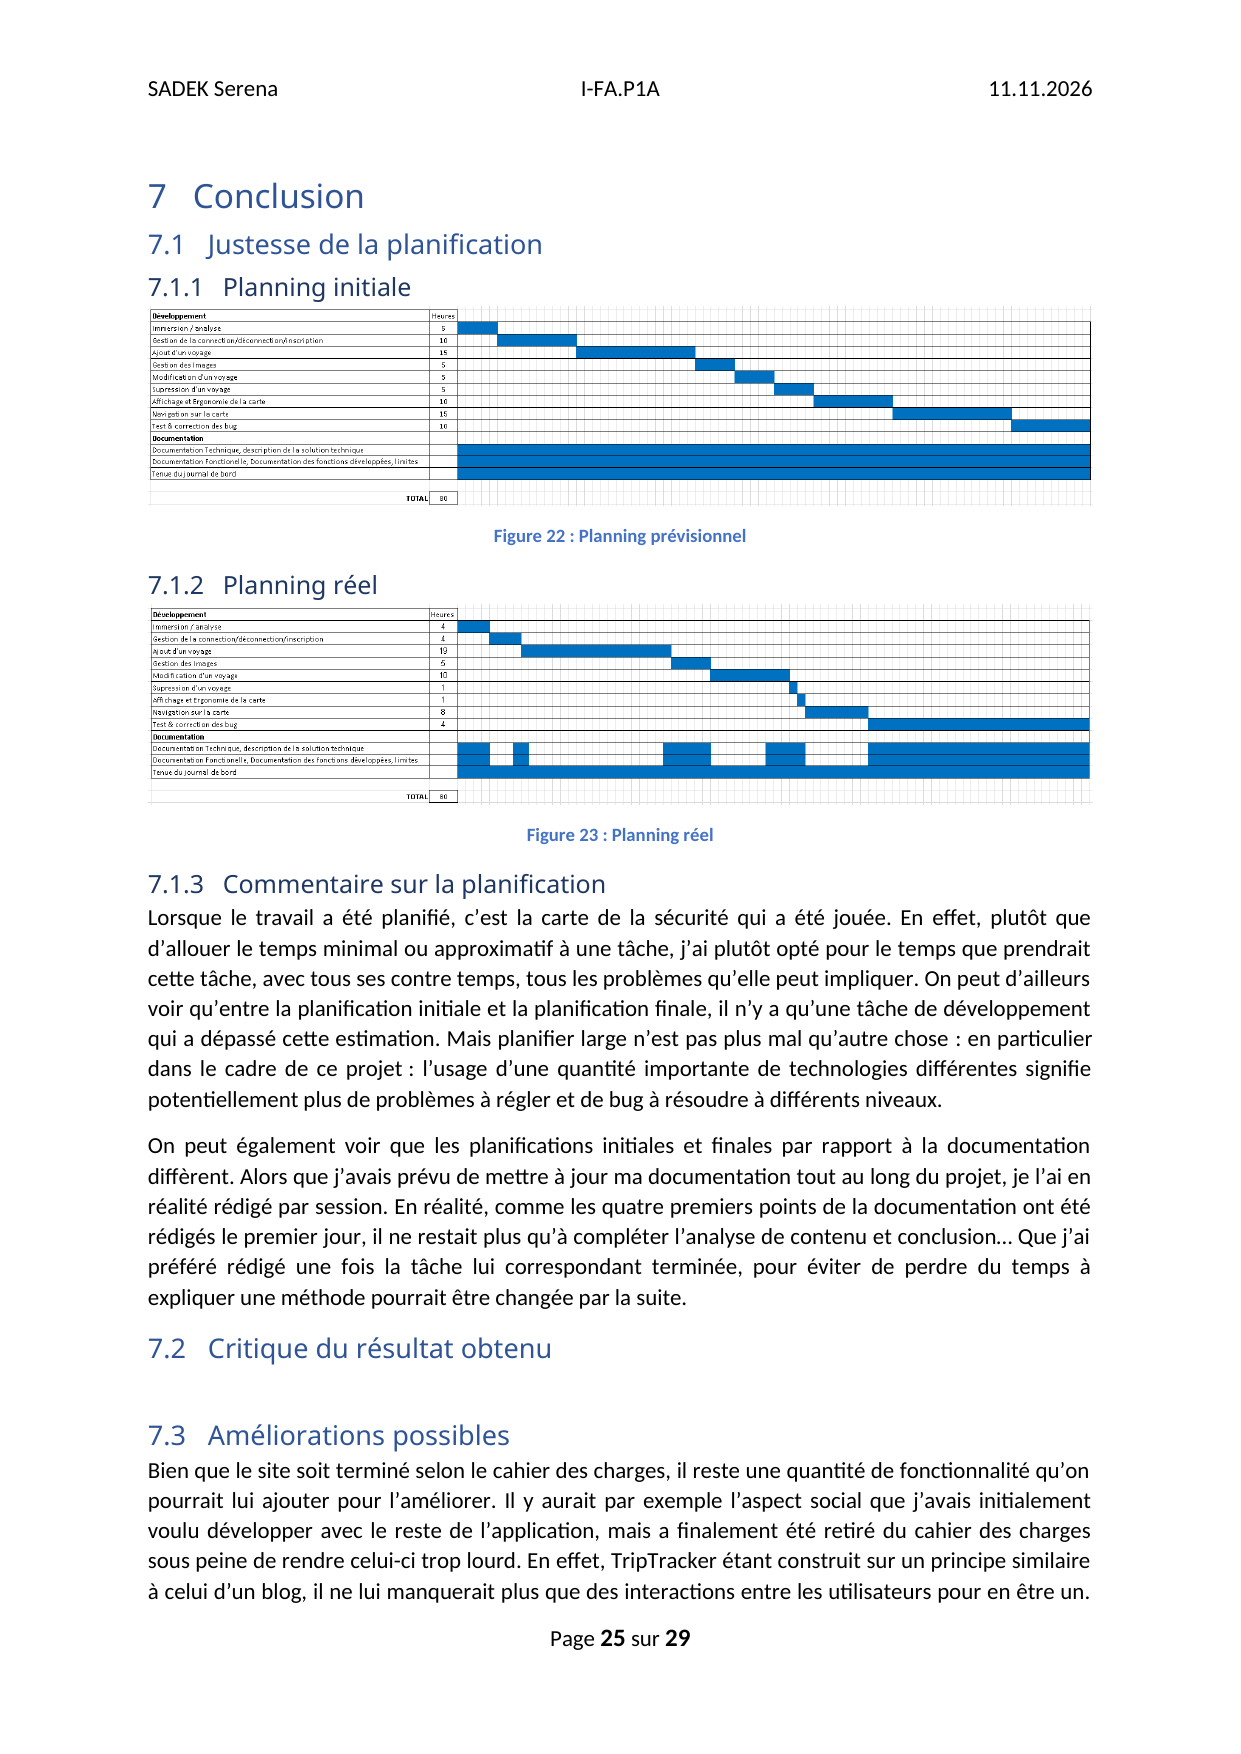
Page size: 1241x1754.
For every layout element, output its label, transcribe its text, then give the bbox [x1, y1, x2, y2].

text Figure 22 : Planning prévisionnel [148, 524, 1093, 547]
subtitle Critique du résultat obtenu [148, 1329, 1093, 1366]
text On peut également voir que les planifications initiales et finales par rapport à la documentation diffèrent. Alors que j’avais prévu de mettre à jour ma documentation tout au long du projet, je l’ai en réalité rédigé par session. En réalité, comme les quatre premiers points de la documentation ont été rédigés le premier jour, il ne restait plus qu’à compléter l’analyse de contenu et conclusion… Que j’ai préféré rédigé une fois la tâche lui correspondant terminée, pour éviter de perdre du temps à expliquer une méthode pourrait être changée par la suite. [148, 1132, 1093, 1311]
text Figure 23 : Planning réel [148, 823, 1093, 846]
picture [147, 306, 1093, 506]
picture [147, 604, 1093, 805]
subtitle Conclusion [148, 173, 1093, 218]
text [148, 1456, 1093, 1605]
subtitle Commentaire sur la planification [148, 867, 1093, 901]
text Lorsque le travail a été planifié, c’est la carte de la sécurité qui a été jouée. En effet, plutôt que d’allouer le temps minimal ou approximatif à une tâche, j’ai plutôt opté pour le temps que prendrait cette tâche, avec tous ses contre temps, tous les problèmes qu’elle peut impliquer. On peut d’ailleurs voir qu’entre la planification initiale et la planification finale, il n’y a qu’une tâche de développement qui a dépassé cette estimation. Mais planifier large n’est pas plus mal qu’autre chose : en particulier dans le cadre de ce projet : l’usage d’une quantité importante de technologies différentes signifie potentiellement plus de problèmes à régler et de bug à résoudre à différents niveaux. [148, 903, 1093, 1113]
subtitle Améliorations possibles [148, 1416, 1093, 1453]
subtitle Planning réel [148, 568, 1093, 602]
subtitle Justesse de la planification [148, 226, 1093, 263]
subtitle Planning initiale [148, 270, 1093, 304]
